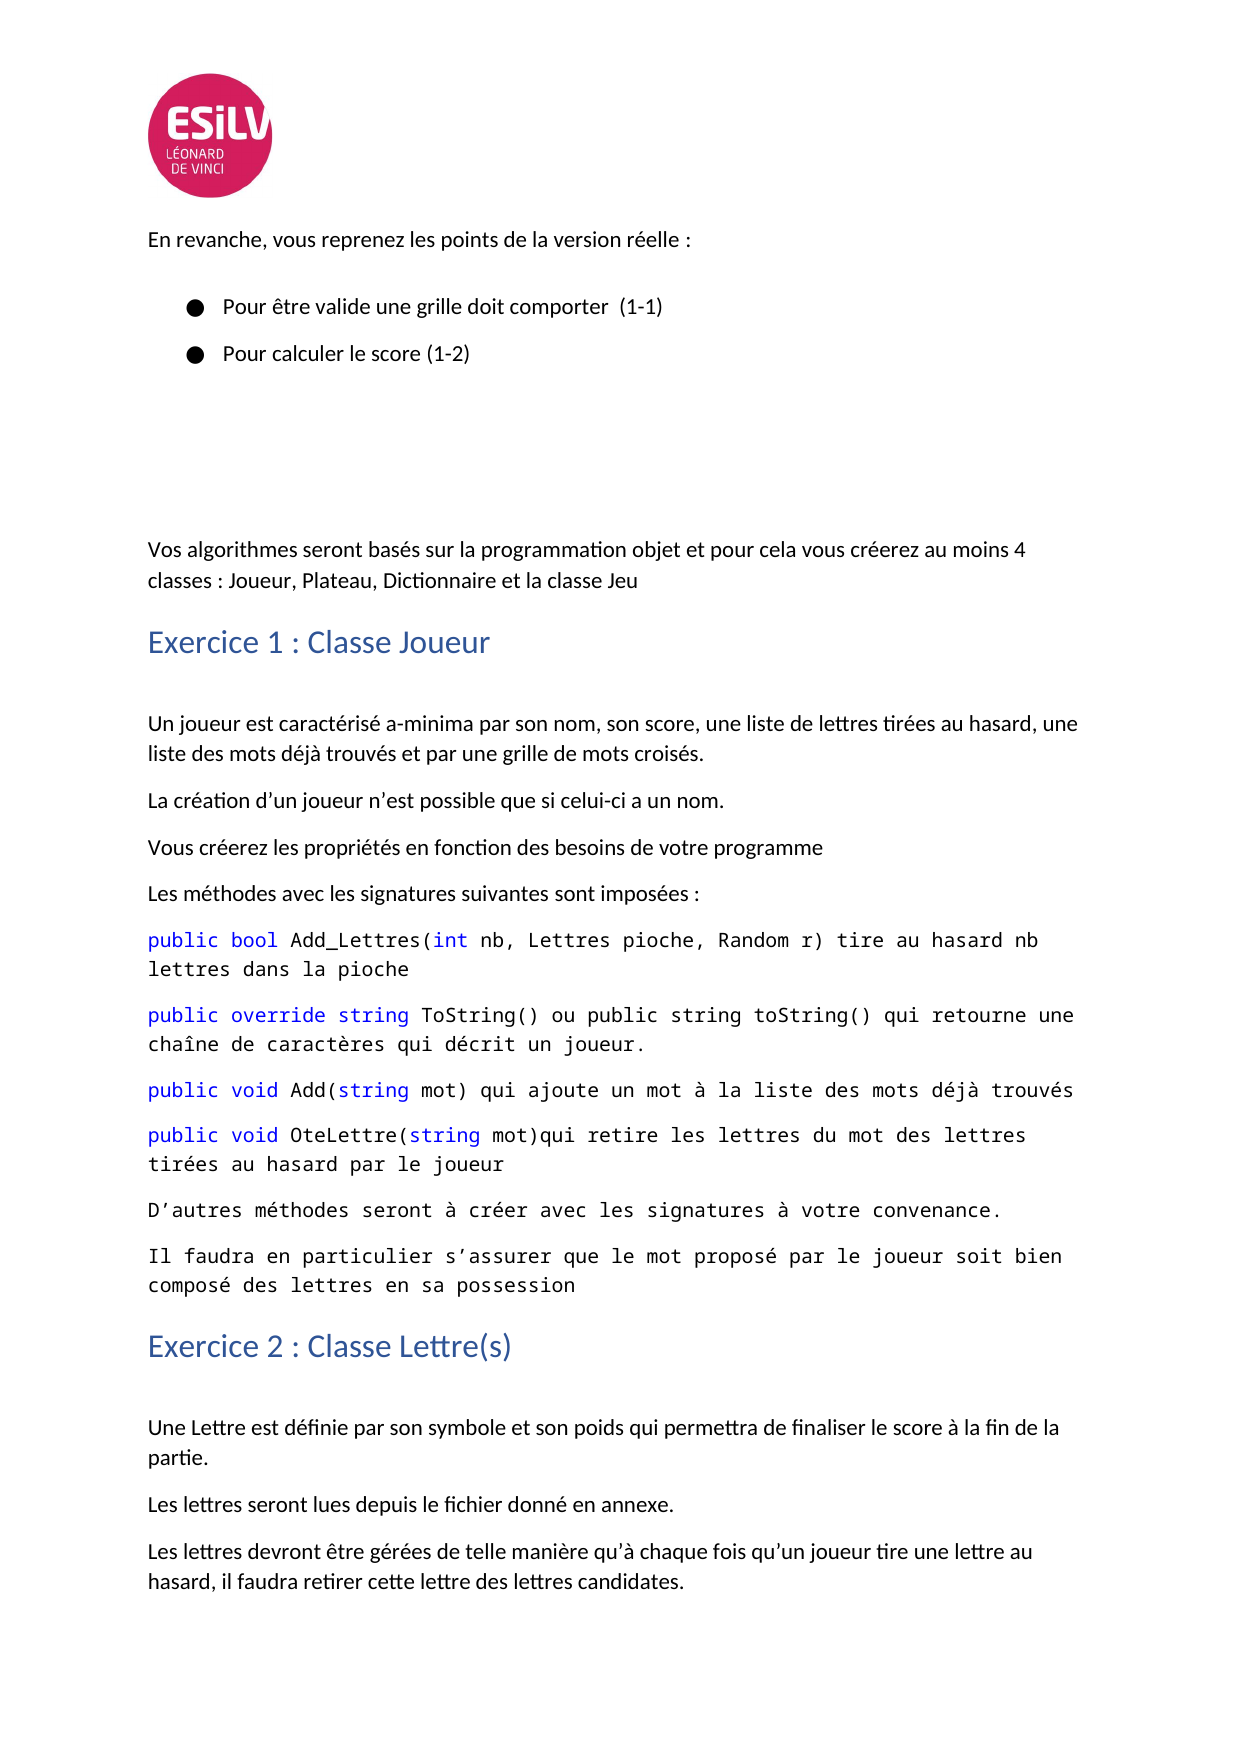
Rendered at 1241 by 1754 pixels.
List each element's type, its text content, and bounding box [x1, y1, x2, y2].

text Il faudra en particulier s’assurer que le mot proposé par le joueur soit bien composé des lettres en sa possession [148, 1242, 1093, 1298]
text La création d’un joueur n’est possible que si celui-ci a un nom. [148, 786, 1093, 814]
text Vous créerez les propriétés en fonction des besoins de votre programme [148, 833, 1093, 861]
text Une Lettre est définie par son symbole et son poids qui permettra de finaliser le score à la fin de la partie. [148, 1413, 1093, 1471]
text En revanche, vous reprenez les points de la version réelle : [148, 225, 1093, 253]
picture [147, 73, 273, 198]
text public void OteLettre(string mot)qui retire les lettres du mot des lettres tirées au hasard par le joueur [148, 1122, 1093, 1178]
subtitle Exercice 1 : Classe Joueur [148, 621, 1093, 662]
text Vos algorithmes seront basés sur la programmation objet et pour cela vous créerez au moins 4 classes : Joueur, Plateau, Dictionnaire et la classe Jeu [148, 536, 1093, 594]
text public bool Add_Lettres(int nb, Lettres pioche, Random r) tire au hasard nb lettres dans la pioche [148, 926, 1093, 982]
text Les méthodes avec les signatures suivantes sont imposées : [148, 879, 1093, 907]
subtitle Pour être valide une grille doit comporter (1-1) [185, 281, 1093, 328]
list Pour calculer le score (1-2) [185, 328, 1093, 374]
text Un joueur est caractérisé a-minima par son nom, son score, une liste de lettres tirées au hasard, une liste des mots déjà trouvés et par une grille de mots croisés. [148, 709, 1093, 767]
text D’autres méthodes seront à créer avec les signatures à votre convenance. [148, 1196, 1093, 1223]
text public void Add(string mot) qui ajoute un mot à la liste des mots déjà trouvés [148, 1076, 1093, 1103]
text Les lettres seront lues depuis le fichier donné en annexe. [148, 1490, 1093, 1518]
text Les lettres devront être gérées de telle manière qu’à chaque fois qu’un joueur tire une lettre au hasard, il faudra retirer cette lettre des lettres candidates. [148, 1537, 1093, 1595]
subtitle Exercice 2 : Classe Lettre(s) [148, 1325, 1093, 1366]
text public override string ToString() ou public string toString() qui retourne une chaîne de caractères qui décrit un joueur. [148, 1001, 1093, 1057]
